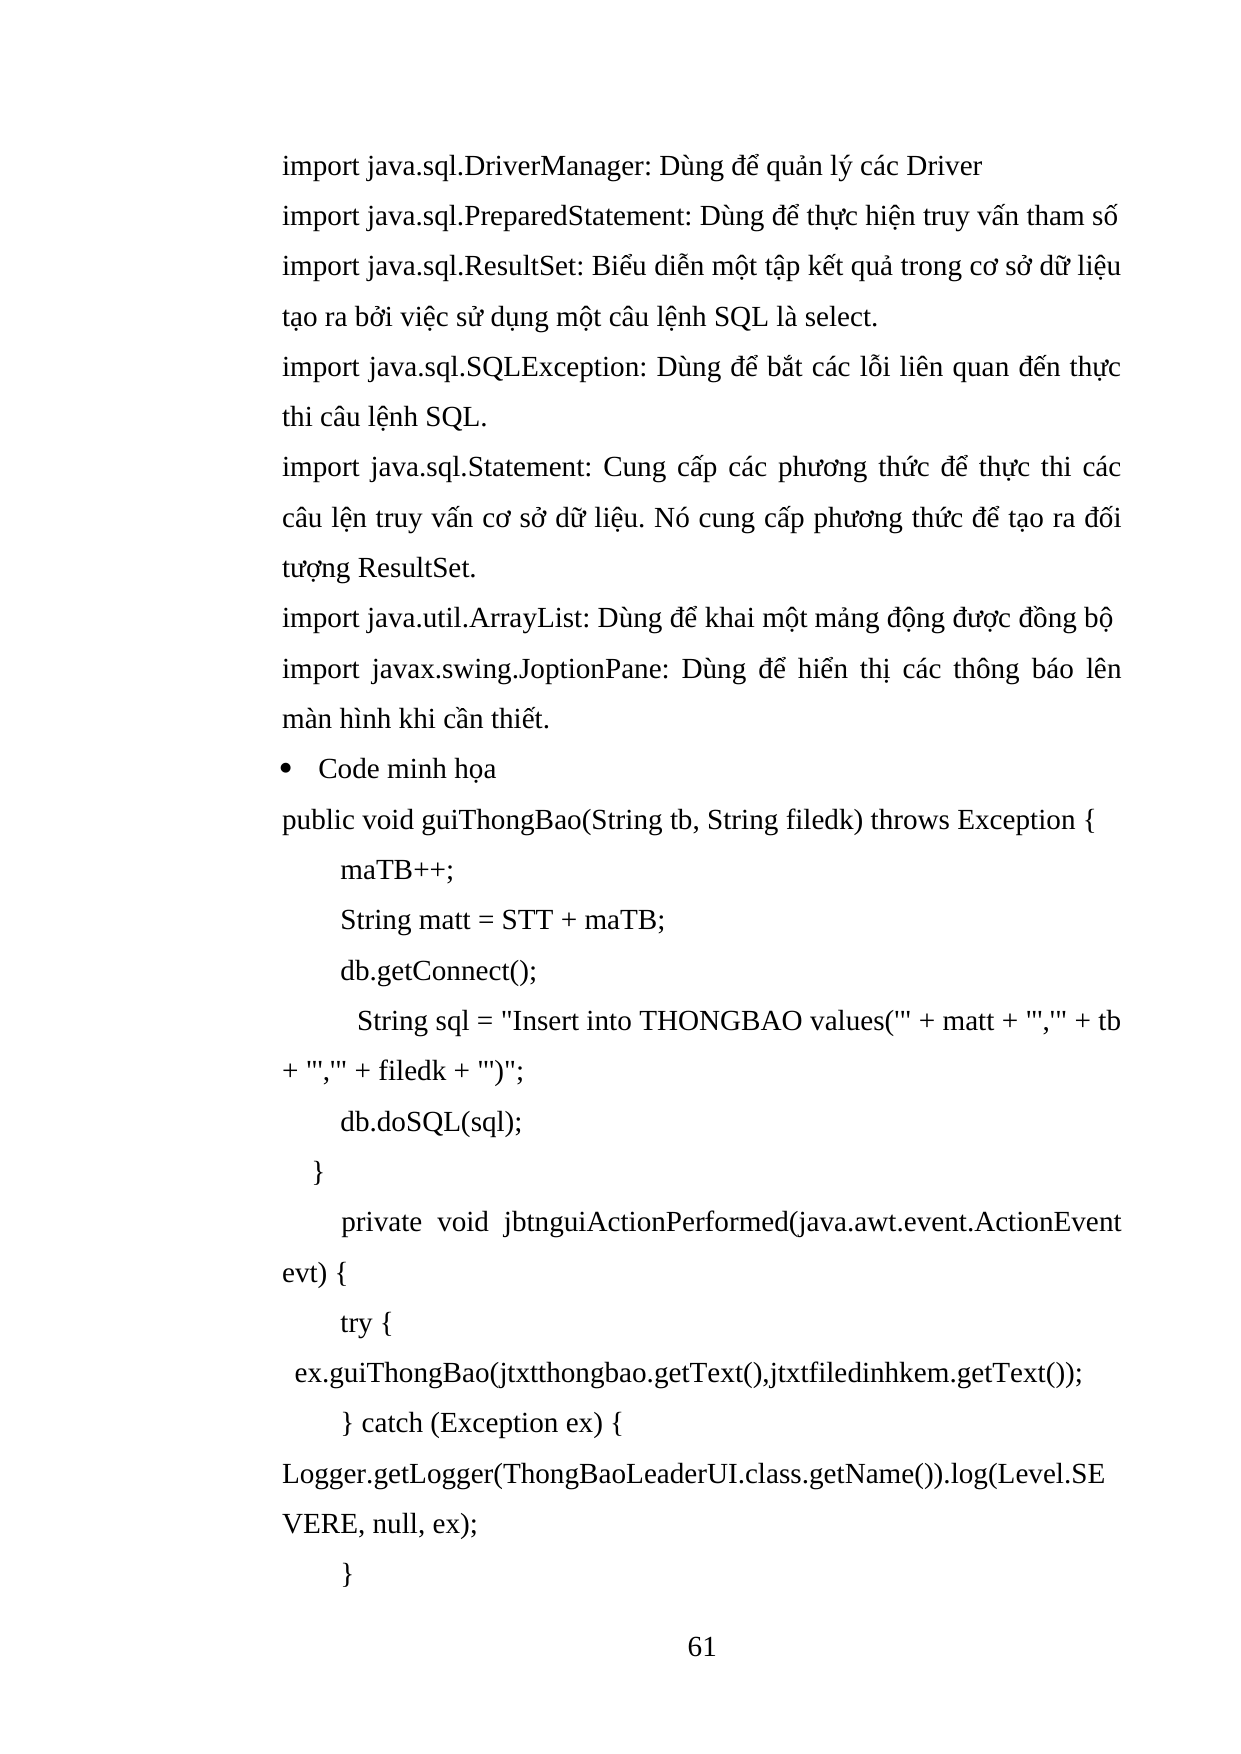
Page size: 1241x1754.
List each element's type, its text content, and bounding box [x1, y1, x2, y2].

text } catch (Exception ex) { [207, 1406, 1122, 1439]
text maTB++; [207, 852, 1122, 886]
text import java.util.ArrayList: Dùng để khai một mảng động được đồng bộ [207, 601, 1122, 634]
text String matt = STT + maTB; [207, 902, 1122, 936]
text import java.sql.SQLException: Dùng để bắt các lỗi liên quan đến thực thi câu lệnh SQL. [282, 349, 1122, 433]
text import java.sql.PreparedStatement: Dùng để thực hiện truy vấn tham số [207, 198, 1122, 232]
text String sql = "Insert into THONGBAO values('" + matt + "','" + tb + "','" + filedk + "')"; [282, 1003, 1122, 1087]
text private void jbtnguiActionPerformed(java.awt.event.ActionEvent evt) { [282, 1204, 1122, 1288]
text import java.sql.DriverManager: Dùng để quản lý các Driver [207, 148, 1122, 181]
text db.getConnect(); [207, 953, 1122, 986]
text Logger.getLogger(ThongBaoLeaderUI.class.getName()).log(Level.SEVERE, null, ex); [282, 1456, 1122, 1540]
text ex.guiThongBao(jtxtthongbao.getText(),jtxtfiledinhkem.getText()); [207, 1355, 1122, 1389]
text import java.sql.Statement: Cung cấp các phương thức để thực thi các câu lện truy vấn cơ sở dữ liệu. Nó cung cấp phương thức để tạo ra đối tượng ResultSet. [282, 449, 1122, 584]
text } [207, 1154, 1122, 1188]
text public void guiThongBao(String tb, String filedk) throws Exception { [207, 802, 1122, 835]
text import javax.swing.JoptionPane: Dùng để hiển thị các thông báo lên màn hình khi cần thiết. [282, 651, 1122, 735]
text } [207, 1557, 1122, 1590]
list Code minh họa [281, 751, 1122, 785]
text db.doSQL(sql); [207, 1104, 1122, 1137]
text try { [207, 1305, 1122, 1338]
text import java.sql.ResultSet: Biểu diễn một tập kết quả trong cơ sở dữ liệu tạo ra bởi việc sử dụng một câu lệnh SQL là select. [282, 248, 1122, 332]
